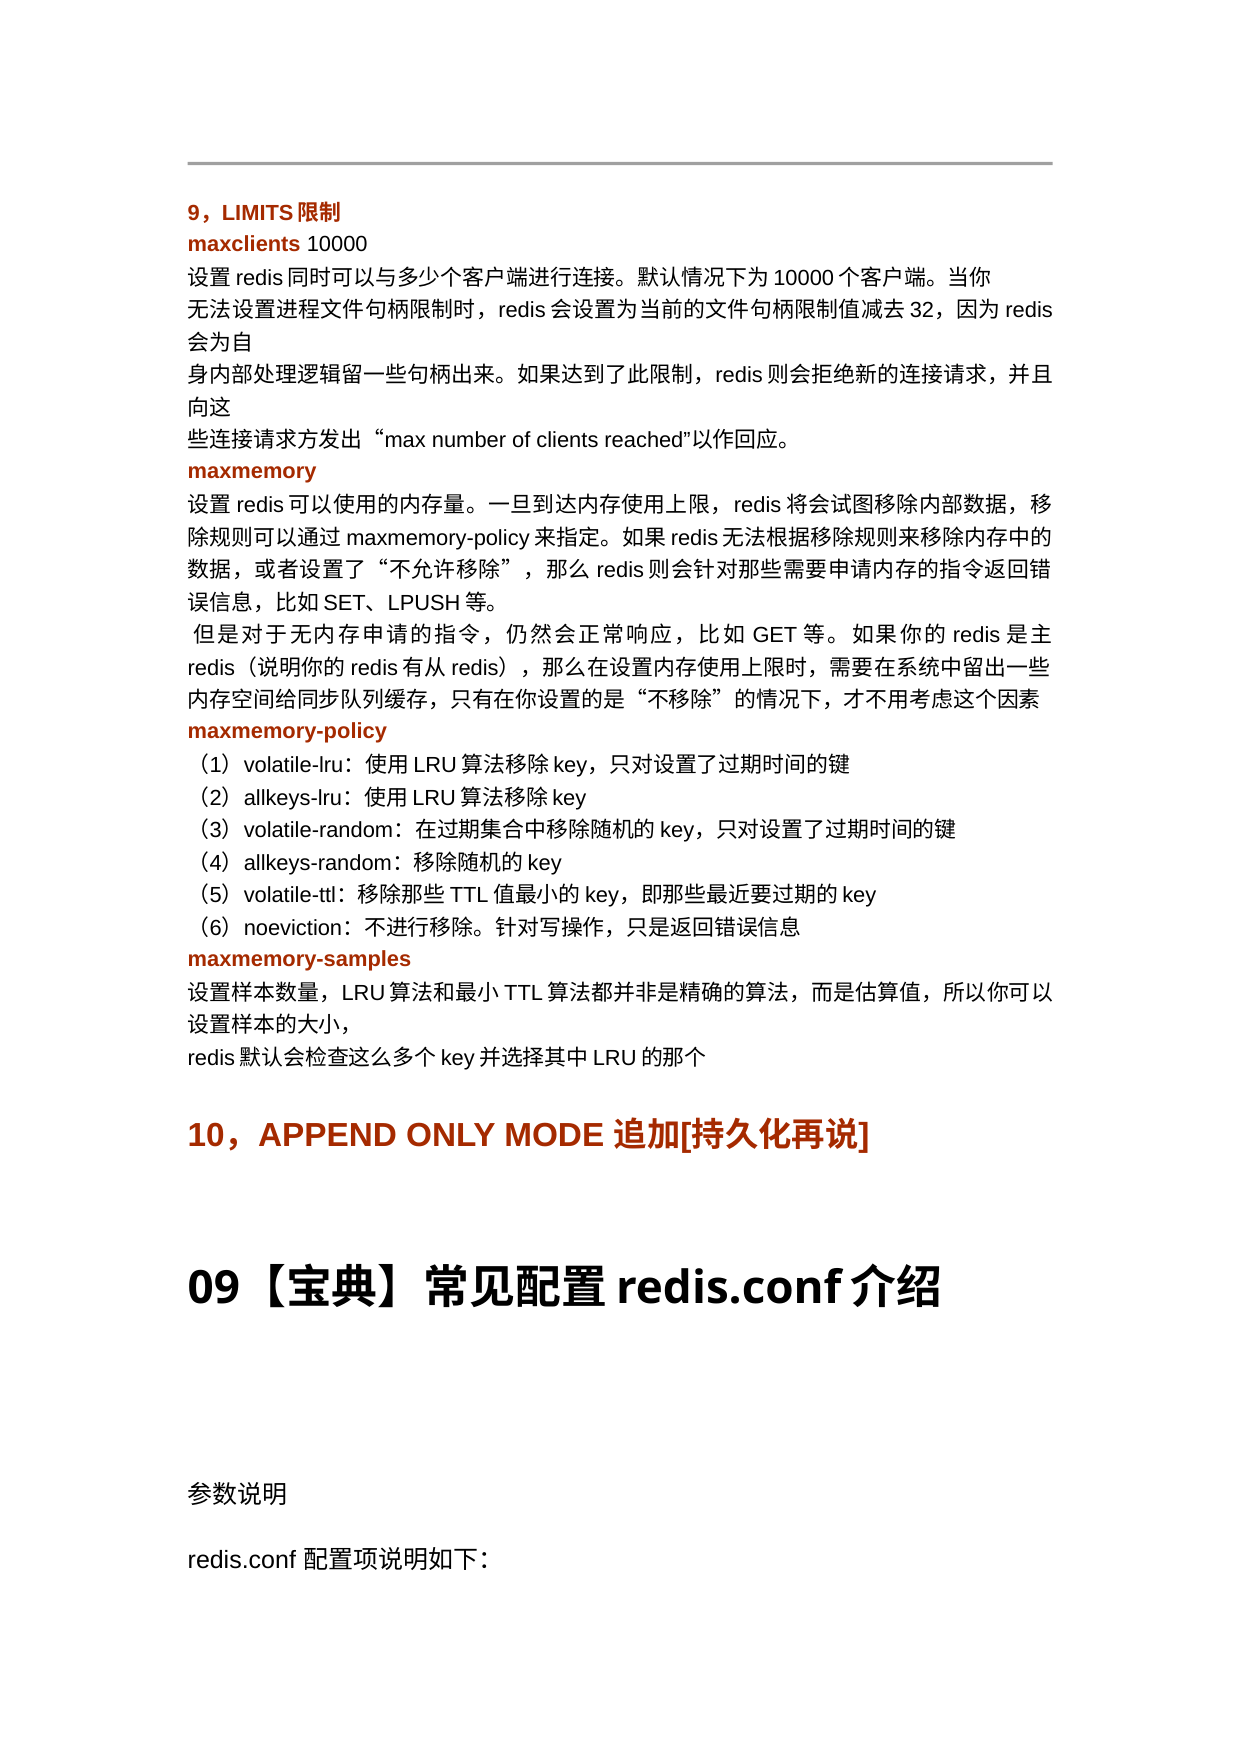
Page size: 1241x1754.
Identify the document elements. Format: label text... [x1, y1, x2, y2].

text maxmemory-samples [187, 942, 1053, 974]
text 些连接请求方发出“max number of clients reached”以作回应。 [187, 422, 1053, 454]
text 设置样本数量，LRU算法和最小TTL算法都并非是精确的算法，而是估算值，所以你可以设置样本的大小， [187, 974, 1053, 1039]
text （3）volatile-random：在过期集合中移除随机的key，只对设置了过期时间的键 [187, 812, 1053, 844]
text （1）volatile-lru：使用LRU算法移除key，只对设置了过期时间的键 [187, 747, 1053, 779]
text 无法设置进程文件句柄限制时，redis会设置为当前的文件句柄限制值减去32，因为redis会为自 [187, 292, 1053, 357]
text maxclients 10000 [187, 227, 1053, 259]
text redis.conf 配置项说明如下： [187, 1525, 1053, 1590]
text （2）allkeys-lru：使用LRU算法移除key [187, 779, 1053, 812]
text 9，LIMITS限制 [187, 194, 1053, 227]
text （6）noeviction：不进行移除。针对写操作，只是返回错误信息 [187, 909, 1053, 942]
text 设置redis同时可以与多少个客户端进行连接。默认情况下为10000个客户端。当你 [187, 259, 1053, 292]
text 身内部处理逻辑留一些句柄出来。如果达到了此限制，redis则会拒绝新的连接请求，并且向这 [187, 357, 1053, 422]
text maxmemory [187, 454, 1053, 487]
subtitle 10，APPEND ONLY MODE 追加[持久化再说] [187, 1099, 1053, 1164]
text 设置redis可以使用的内存量。一旦到达内存使用上限，redis将会试图移除内部数据，移除规则可以通过maxmemory-policy来指定。如果redis无法根据移除规则来移除内存中的数据，或者设置了“不允许移除”，那么redis则会针对那些需要申请内存的指令返回错误信息，比如SET、LPUSH等。 [187, 487, 1053, 617]
text redis默认会检查这么多个key并选择其中LRU的那个 [187, 1039, 1053, 1072]
text 但是对于无内存申请的指令，仍然会正常响应，比如GET等。如果你的redis是主redis（说明你的redis有从redis），那么在设置内存使用上限时，需要在系统中留出一些内存空间给同步队列缓存，只有在你设置的是“不移除”的情况下，才不用考虑这个因素 [187, 617, 1053, 714]
text （5）volatile-ttl：移除那些TTL值最小的key，即那些最近要过期的key [187, 877, 1053, 909]
text maxmemory-policy [187, 714, 1053, 747]
text （4）allkeys-random：移除随机的key [187, 844, 1053, 877]
subtitle 09【宝典】常见配置redis.conf介绍 [187, 1234, 1053, 1332]
text 参数说明 [187, 1460, 1053, 1525]
